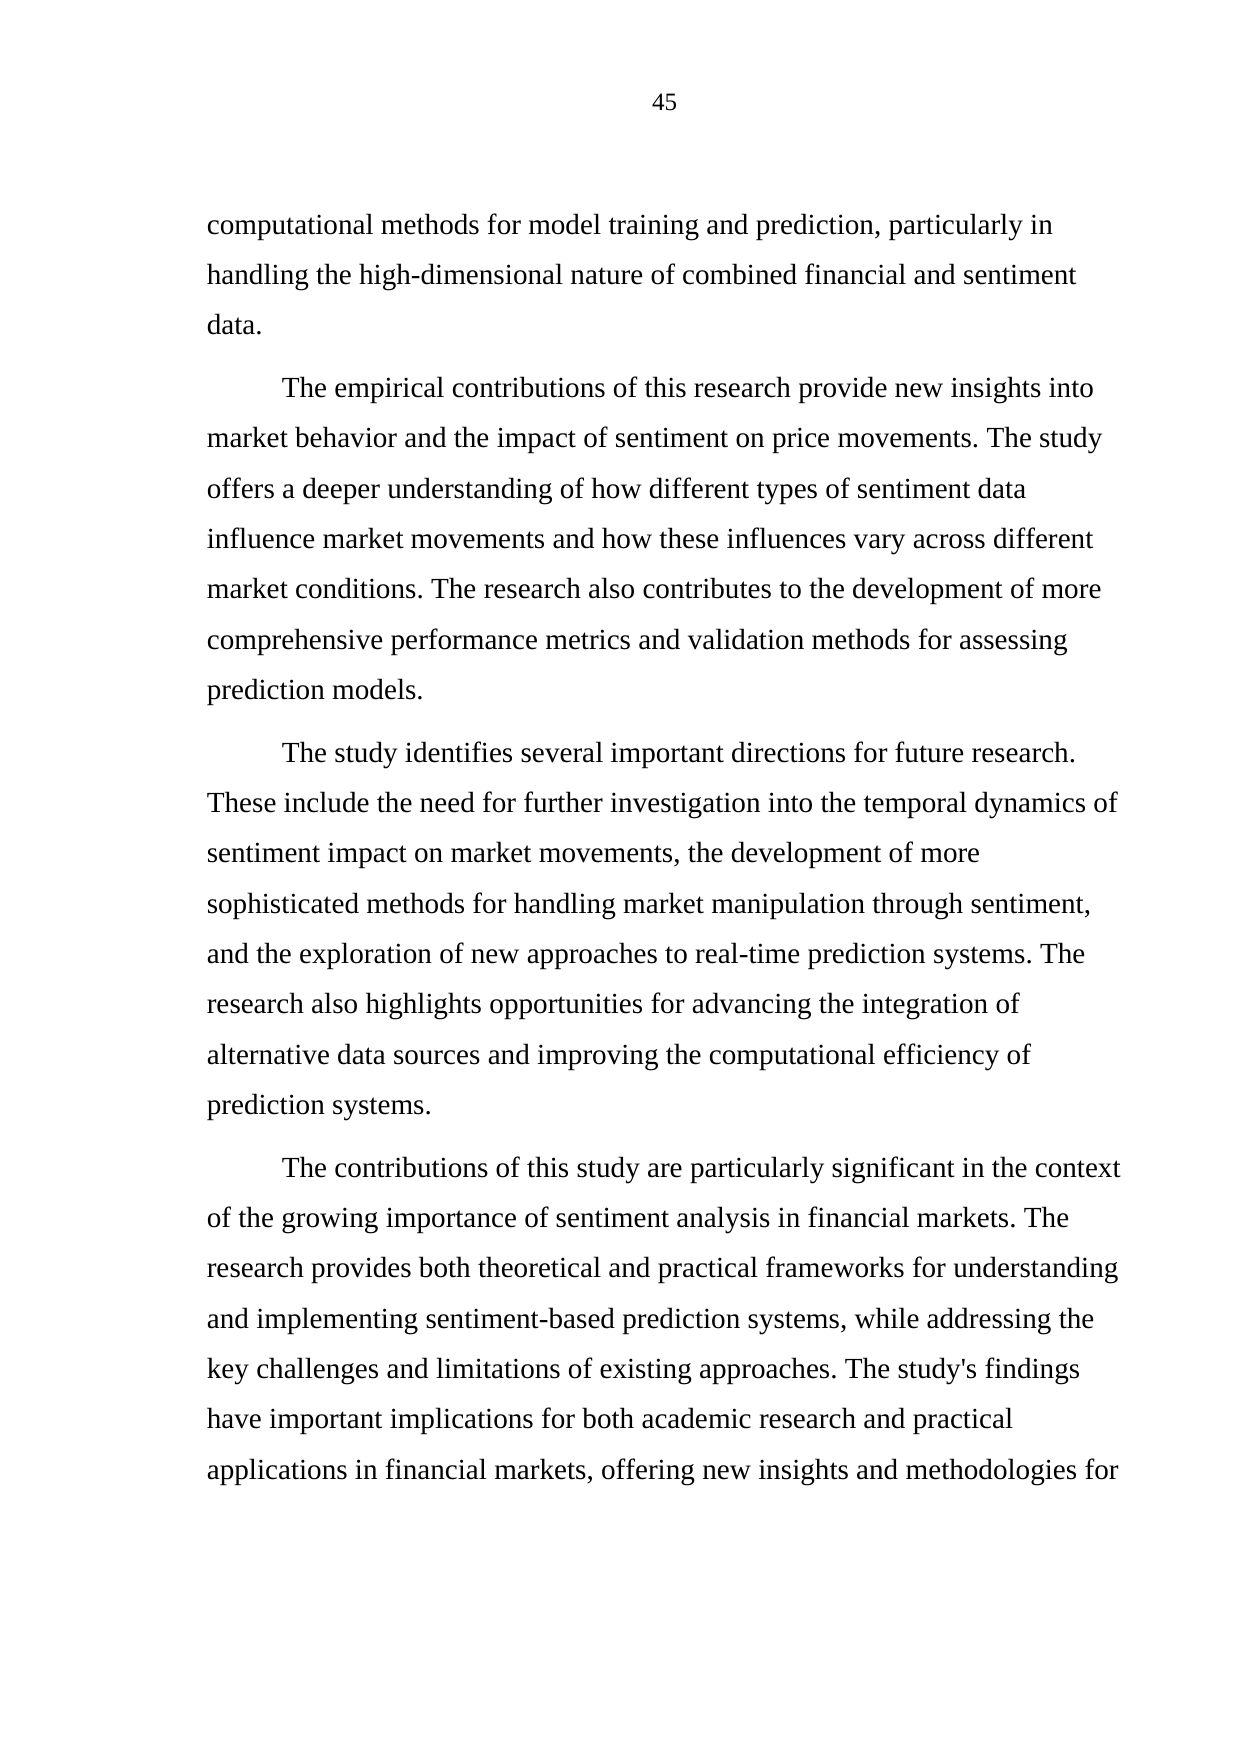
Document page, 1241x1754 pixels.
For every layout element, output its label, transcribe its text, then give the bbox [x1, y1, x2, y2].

text The study identifies several important directions for future research. These include the need for further investigation into the temporal dynamics of sentiment impact on market movements, the development of more sophisticated methods for handling market manipulation through sentiment, and the exploration of new approaches to real-time prediction systems. The research also highlights opportunities for advancing the integration of alternative data sources and improving the computational efficiency of prediction systems. [207, 735, 1122, 1121]
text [207, 1150, 1122, 1485]
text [207, 207, 1122, 341]
text The empirical contributions of this research provide new insights into market behavior and the impact of sentiment on price movements. The study offers a deeper understanding of how different types of sentiment data influence market movements and how these influences vary across different market conditions. The research also contributes to the development of more comprehensive performance metrics and validation methods for assessing prediction models. [207, 370, 1122, 706]
